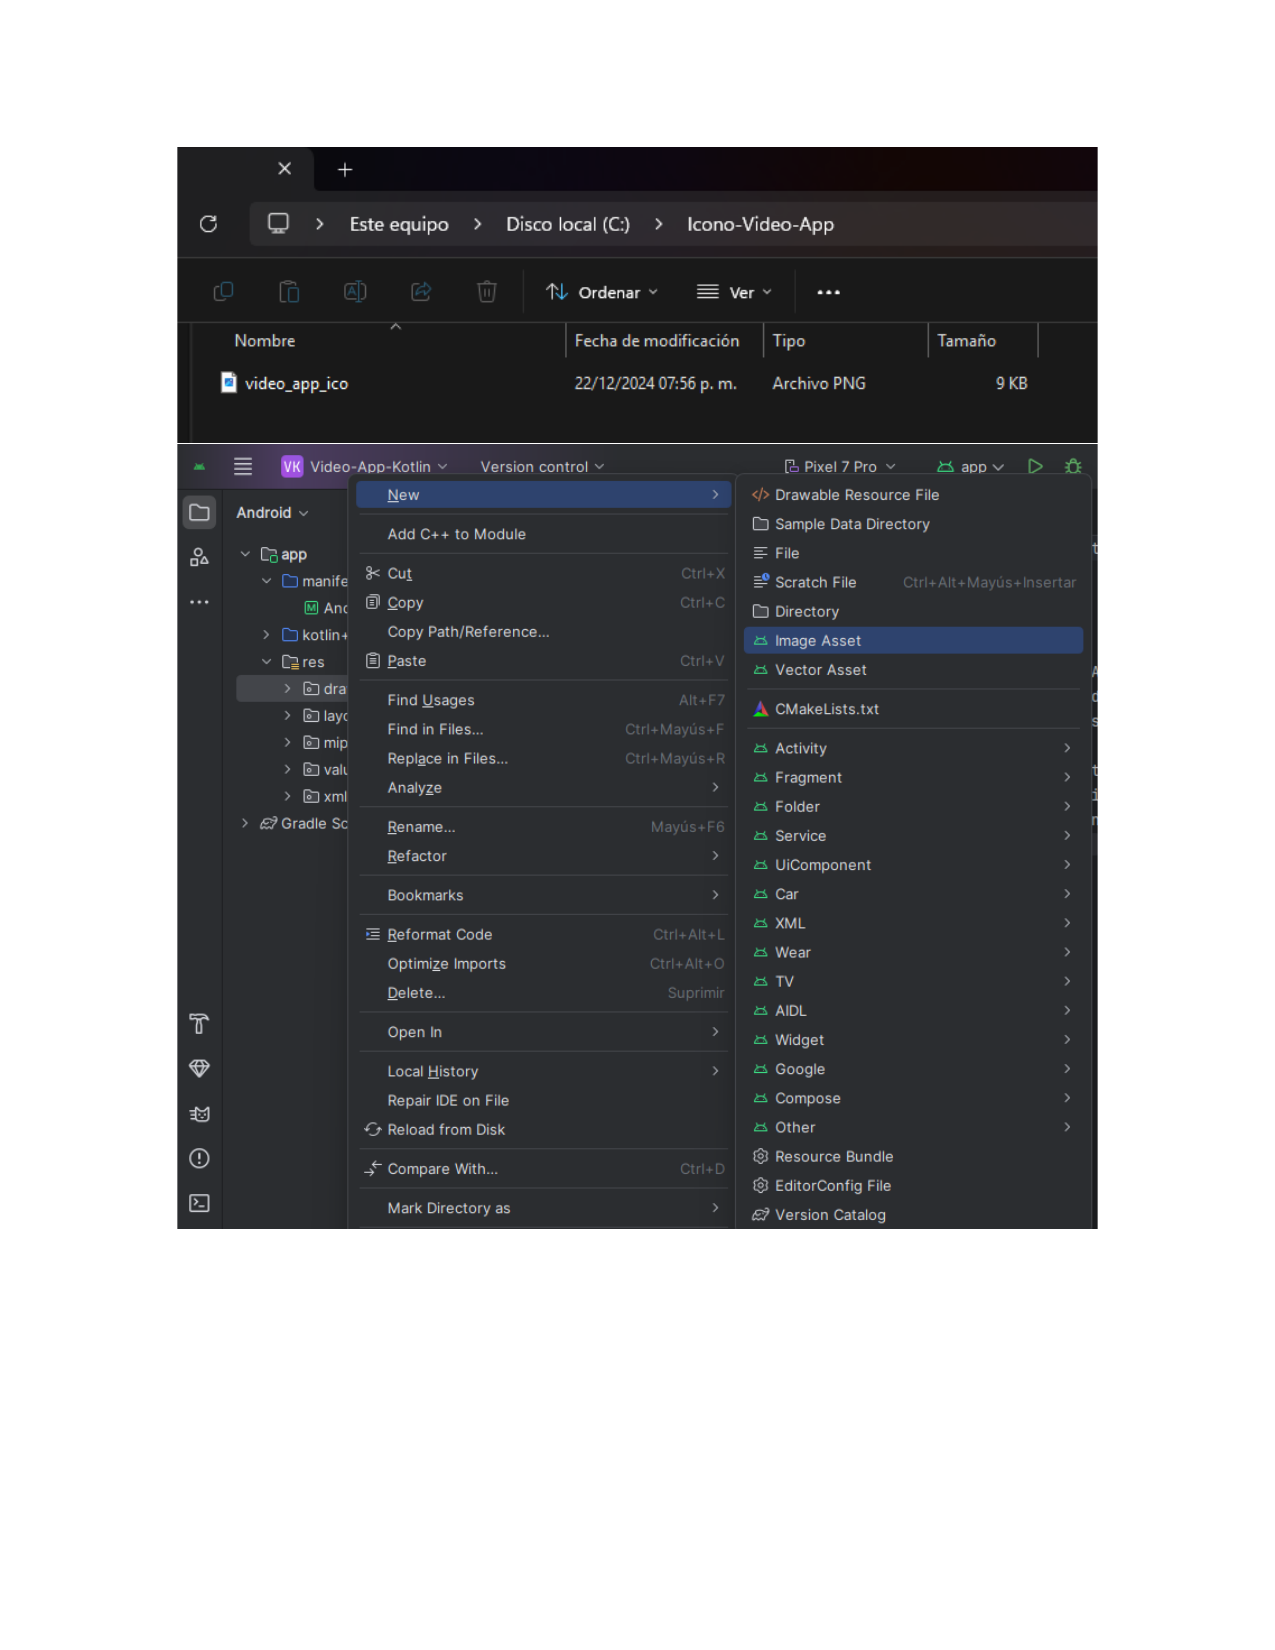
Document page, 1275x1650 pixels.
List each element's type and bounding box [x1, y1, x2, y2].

picture [177, 147, 1098, 443]
picture [177, 444, 1098, 1229]
